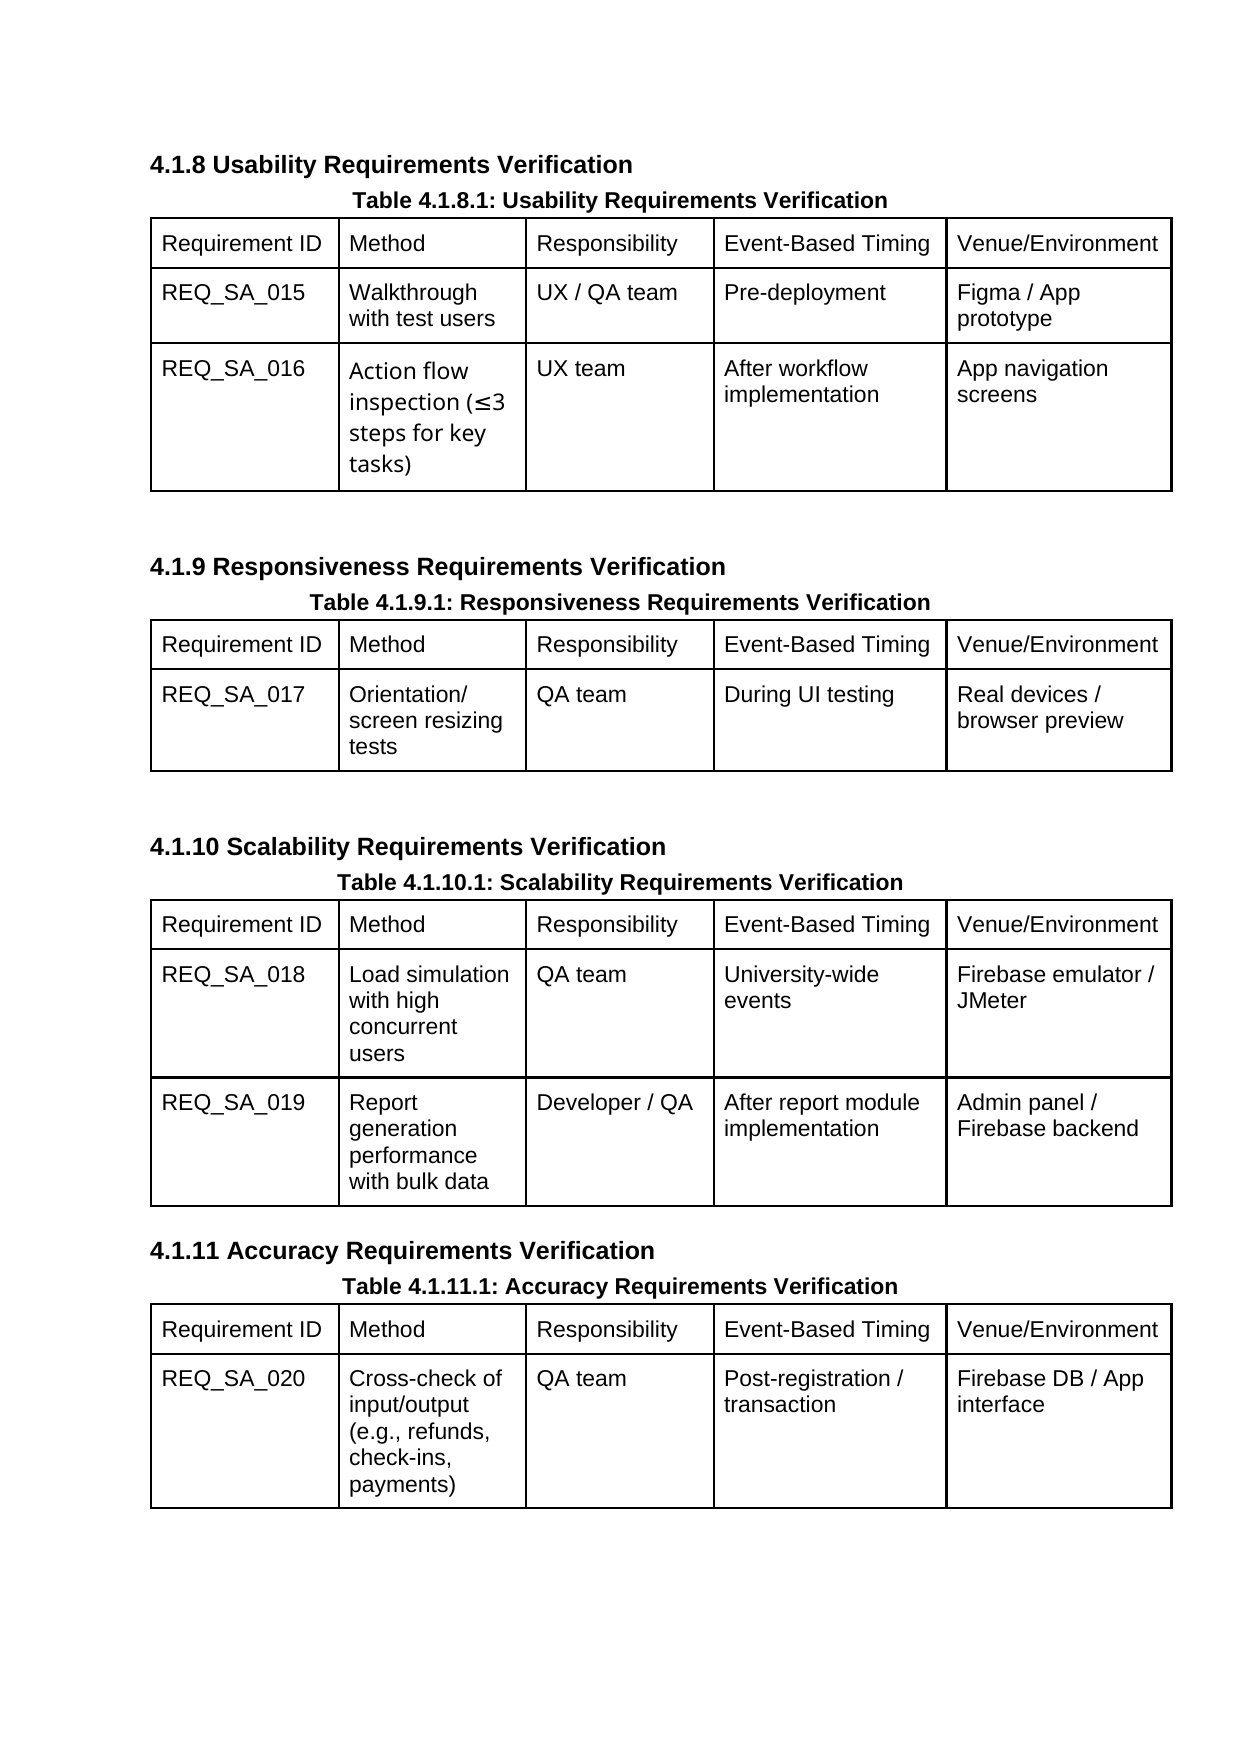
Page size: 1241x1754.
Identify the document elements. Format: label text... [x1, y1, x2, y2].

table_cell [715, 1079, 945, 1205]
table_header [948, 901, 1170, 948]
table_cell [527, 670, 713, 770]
subtitle 4.1.9 Responsiveness Requirements Verification [150, 552, 1090, 580]
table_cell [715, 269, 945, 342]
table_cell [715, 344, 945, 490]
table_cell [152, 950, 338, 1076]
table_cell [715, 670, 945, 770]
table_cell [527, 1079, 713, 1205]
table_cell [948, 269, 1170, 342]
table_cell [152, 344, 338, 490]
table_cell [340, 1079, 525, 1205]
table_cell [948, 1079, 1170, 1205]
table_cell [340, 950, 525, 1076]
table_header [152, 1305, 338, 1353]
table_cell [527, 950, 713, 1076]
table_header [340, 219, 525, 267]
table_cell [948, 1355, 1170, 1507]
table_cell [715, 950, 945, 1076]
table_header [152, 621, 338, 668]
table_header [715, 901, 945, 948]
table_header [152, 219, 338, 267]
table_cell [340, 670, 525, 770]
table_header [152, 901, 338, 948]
subtitle 4.1.8 Usability Requirements Verification [150, 150, 1090, 179]
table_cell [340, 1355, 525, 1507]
text Table 4.1.10.1: Scalability Requirements Verification [150, 869, 1090, 895]
subtitle 4.1.11 Accuracy Requirements Verification [150, 1236, 1090, 1265]
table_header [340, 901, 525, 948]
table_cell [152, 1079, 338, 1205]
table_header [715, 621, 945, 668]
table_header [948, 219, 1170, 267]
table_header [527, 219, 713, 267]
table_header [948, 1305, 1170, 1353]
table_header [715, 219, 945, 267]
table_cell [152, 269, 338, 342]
text Table 4.1.8.1: Usability Requirements Verification [150, 187, 1090, 213]
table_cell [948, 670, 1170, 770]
subtitle 4.1.10 Scalability Requirements Verification [150, 832, 1090, 860]
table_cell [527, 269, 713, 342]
text Table 4.1.11.1: Accuracy Requirements Verification [150, 1273, 1090, 1299]
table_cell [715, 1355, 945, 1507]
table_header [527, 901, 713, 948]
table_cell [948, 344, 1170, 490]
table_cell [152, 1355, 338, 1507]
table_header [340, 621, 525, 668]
text Table 4.1.9.1: Responsiveness Requirements Verification [150, 589, 1090, 615]
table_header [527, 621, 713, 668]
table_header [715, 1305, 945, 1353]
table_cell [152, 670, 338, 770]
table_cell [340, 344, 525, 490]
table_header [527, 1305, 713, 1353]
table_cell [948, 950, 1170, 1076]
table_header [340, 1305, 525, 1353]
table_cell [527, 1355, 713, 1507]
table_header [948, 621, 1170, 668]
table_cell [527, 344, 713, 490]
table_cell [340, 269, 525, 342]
